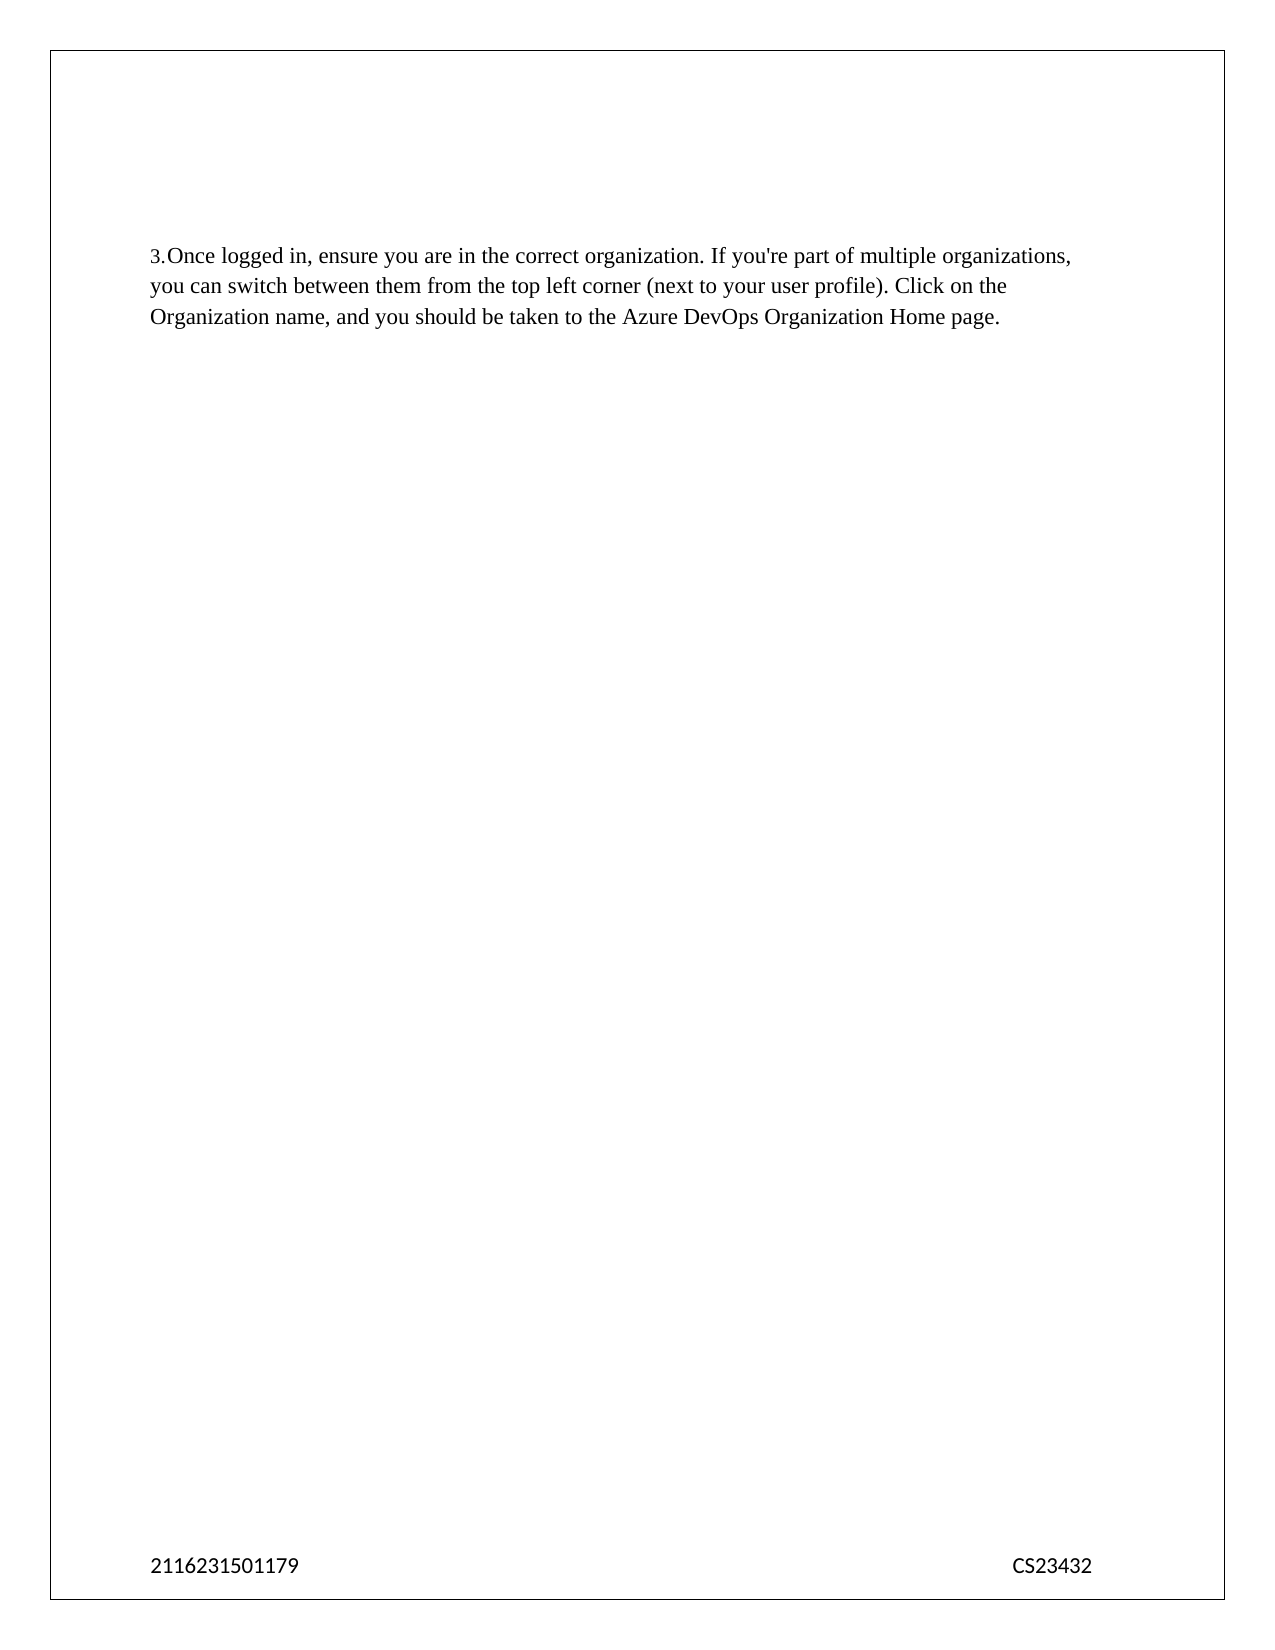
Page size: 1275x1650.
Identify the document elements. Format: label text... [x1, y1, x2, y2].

list Once logged in, ensure you are in the correct organization. If you're part of multiple organizations, you can switch between them from the top left corner (next to your user profile). Click on the Organization name, and you should be taken to the Azure DevOps Organization Home page. [150, 242, 1101, 329]
